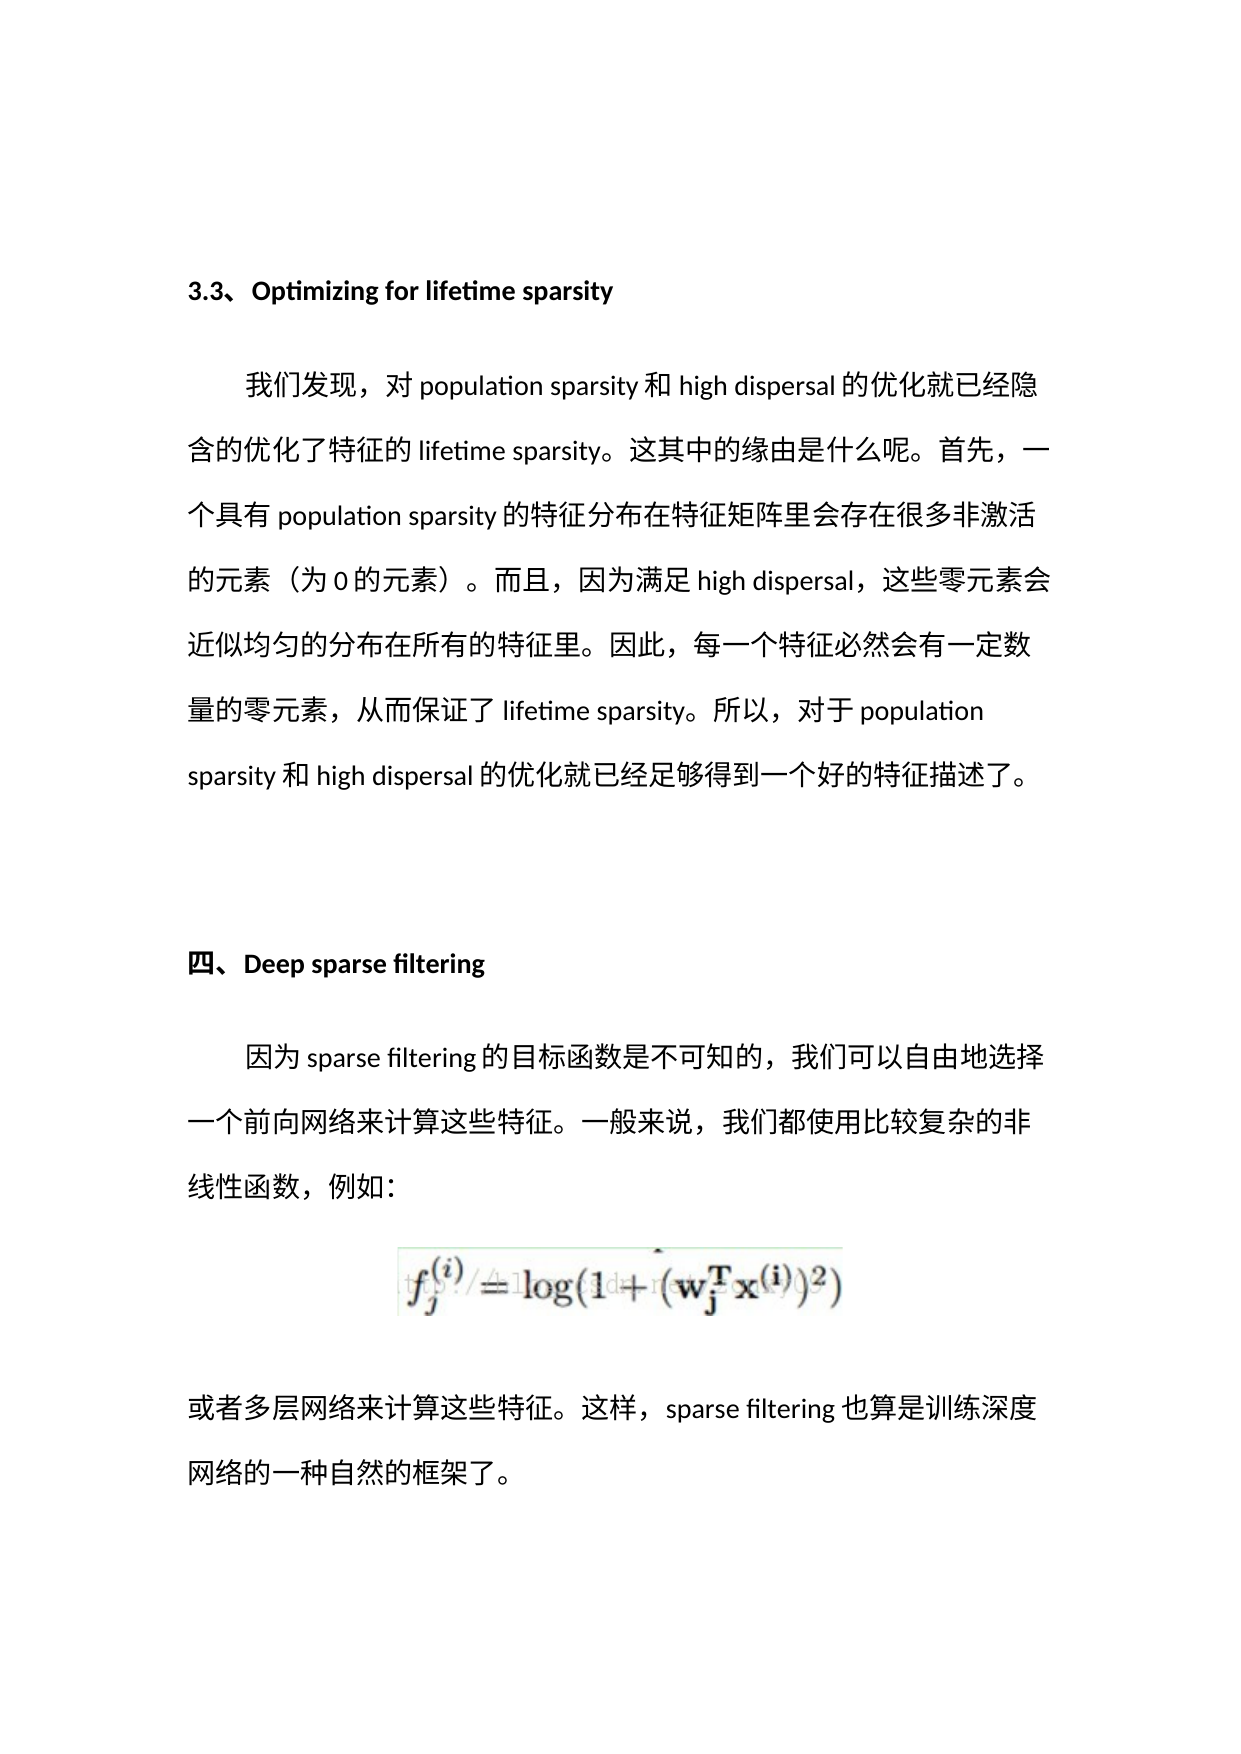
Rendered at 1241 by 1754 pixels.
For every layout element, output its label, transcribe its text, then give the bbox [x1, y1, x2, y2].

text 或者多层网络来计算这些特征。这样，sparse filtering也算是训练深度网络的一种自然的框架了。 [187, 1374, 1053, 1504]
text 我们发现，对population sparsity和 high dispersal的优化就已经隐含的优化了特征的lifetime sparsity。这其中的缘由是什么呢。首先，一个具有population sparsity的特征分布在特征矩阵里会存在很多非激活的元素（为0的元素）。而且，因为满足high dispersal，这些零元素会近似均匀的分布在所有的特征里。因此，每一个特征必然会有一定数量的零元素，从而保证了lifetime sparsity。所以，对于population sparsity和 high dispersal的优化就已经足够得到一个好的特征描述了。 [187, 350, 1053, 805]
text 四、Deep sparse filtering [187, 929, 1053, 994]
text 因为sparse filtering的目标函数是不可知的，我们可以自由地选择一个前向网络来计算这些特征。一般来说，我们都使用比较复杂的非线性函数，例如： [187, 1023, 1053, 1218]
picture [397, 1247, 843, 1316]
text 3.3、Optimizing for lifetime sparsity [187, 256, 1053, 321]
